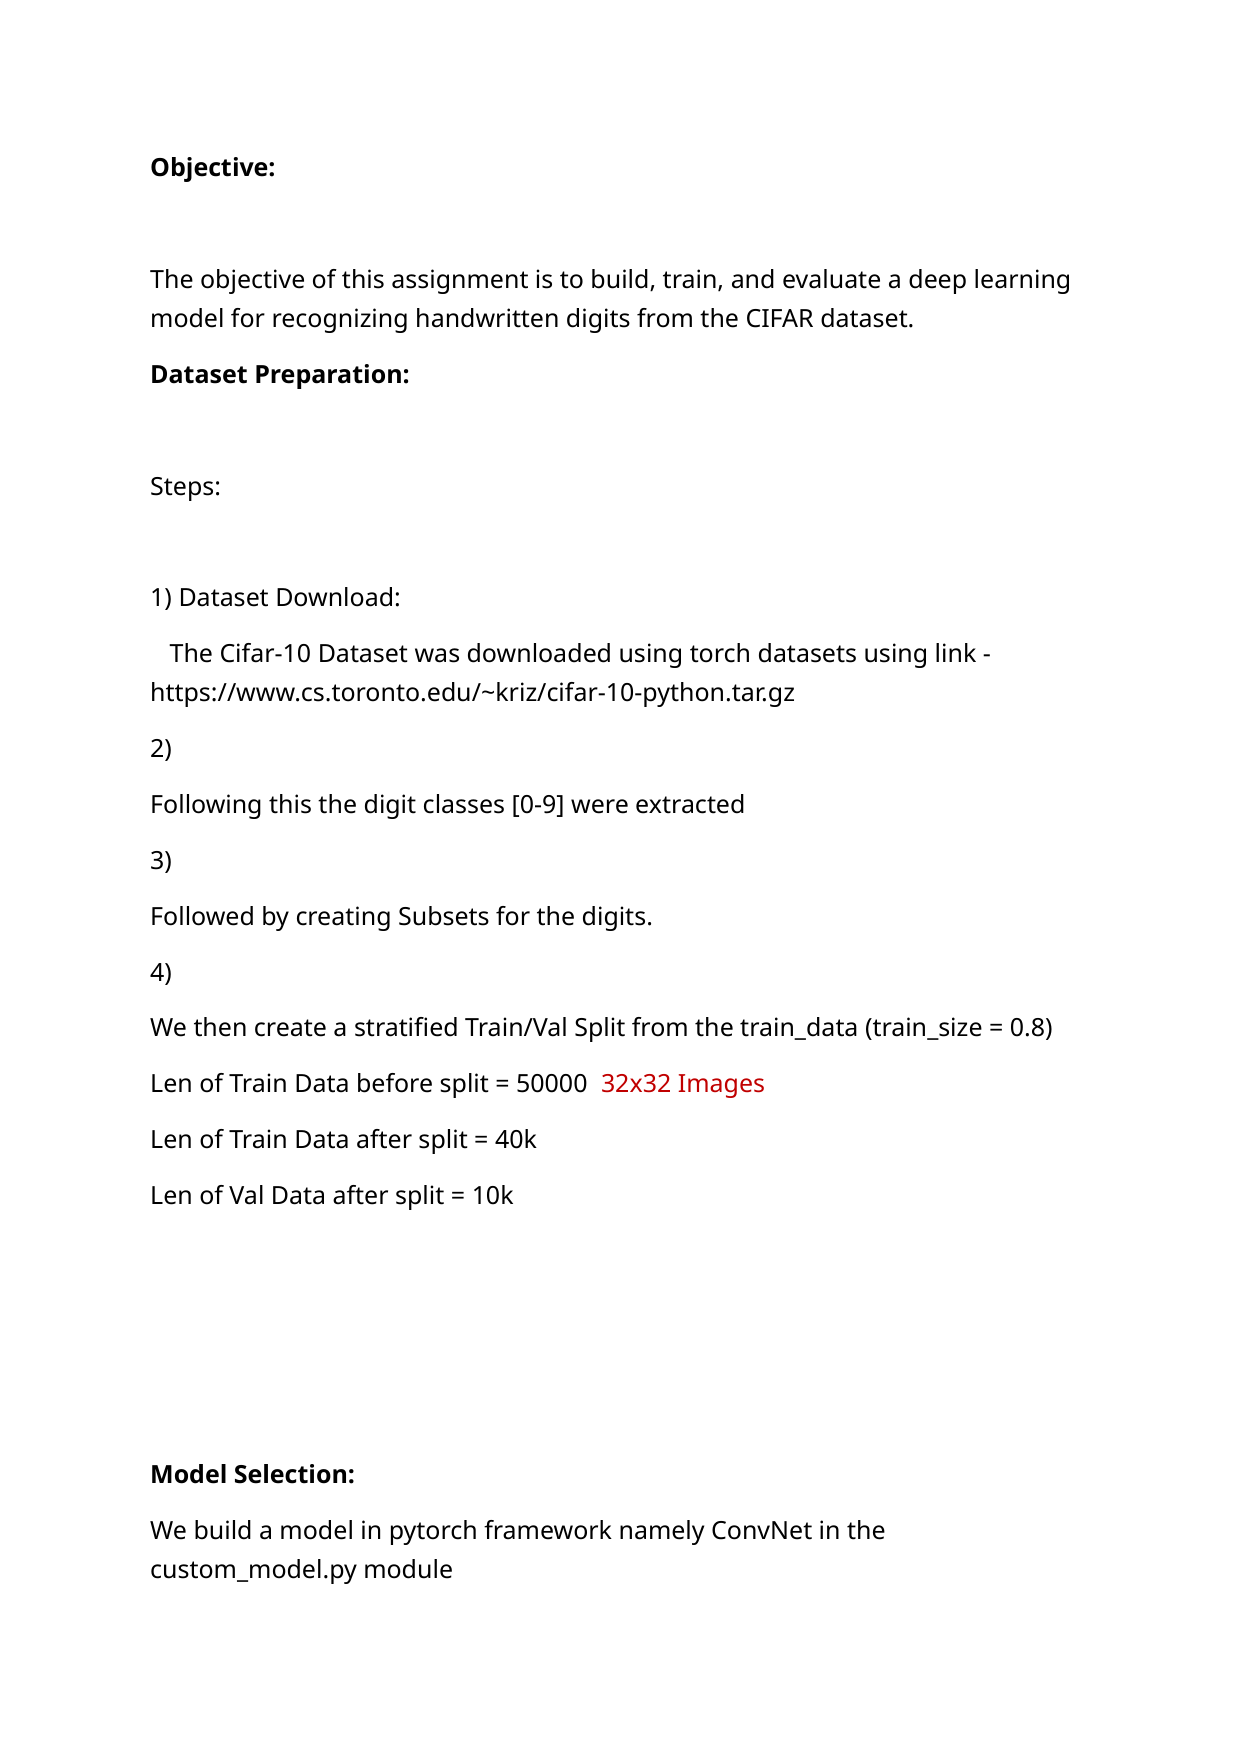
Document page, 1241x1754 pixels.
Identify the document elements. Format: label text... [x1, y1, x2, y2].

text Len of Val Data after split = 10k [150, 1177, 1090, 1212]
text 3) [150, 842, 1090, 877]
text Following this the digit classes [0-9] were extracted [150, 787, 1090, 821]
text 1) Dataset Download: [150, 580, 1090, 614]
text Objective: [150, 150, 1090, 184]
text 4) [150, 954, 1090, 988]
text Steps: [150, 468, 1090, 502]
text Model Selection: [150, 1457, 1090, 1491]
text Len of Train Data before split = 50000 32x32 Images [150, 1066, 1090, 1100]
text The objective of this assignment is to build, train, and evaluate a deep learning model for recognizing handwritten digits from the CIFAR dataset. [150, 262, 1090, 335]
text Len of Train Data after split = 40k [150, 1122, 1090, 1156]
text The Cifar-10 Dataset was downloaded using torch datasets using link -https://www.cs.toronto.edu/~kriz/cifar-10-python.tar.gz [150, 636, 1090, 709]
text 2) [150, 731, 1090, 765]
text Dataset Preparation: [150, 357, 1090, 391]
text We then create a stratified Train/Val Split from the train_data (train_size = 0.8) [150, 1010, 1090, 1044]
text Followed by creating Subsets for the digits. [150, 898, 1090, 932]
text We build a model in pytorch framework namely ConvNet in the custom_model.py module [150, 1512, 1090, 1586]
